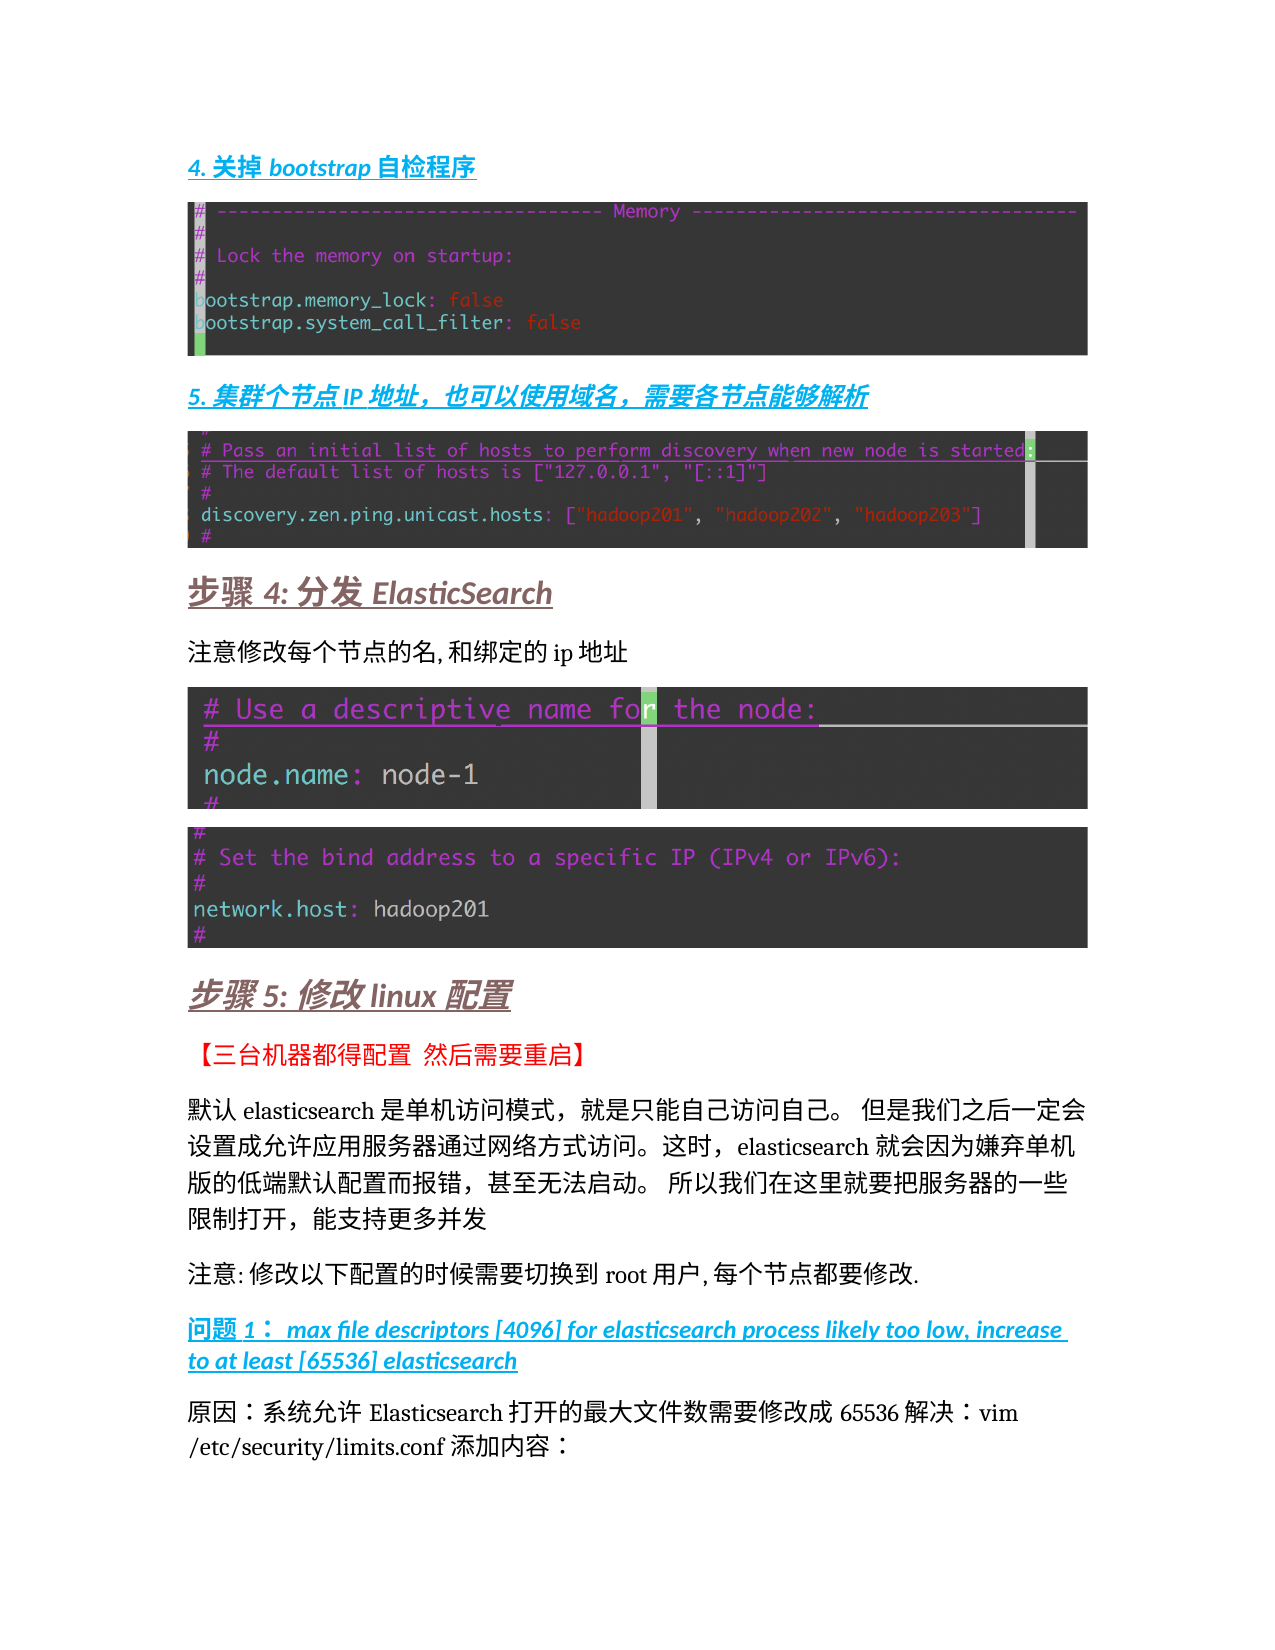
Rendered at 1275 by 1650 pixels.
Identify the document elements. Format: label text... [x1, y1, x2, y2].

subtitle 步骤 4: 分发 ElasticSearch [187, 569, 1087, 614]
picture [187, 202, 1088, 356]
text 注意: 修改以下配置的时候需要切换到 root 用户, 每个节点都要修改. [187, 1254, 1087, 1291]
picture [187, 827, 1088, 948]
picture [187, 431, 1088, 548]
subtitle 步骤 5: 修改 linux 配置 [187, 968, 1087, 1017]
subtitle 5. 集群个节点IP地址，也可以使用域名，需要各节点能够解析 [187, 376, 1087, 412]
subtitle 4. 关掉 bootstrap 自检程序 [187, 150, 1087, 184]
text 原因：系统允许 Elasticsearch 打开的最大文件数需要修改成 65536 解决：vim /etc/security/limits.conf 添加内容： [187, 1395, 1087, 1463]
picture [187, 687, 1088, 809]
text 默认 elasticsearch 是单机访问模式，就是只能自己访问自己。 但是我们之后一定会设置成允许应用服务器通过网络方式访问。这时，elasticsearch 就会因为嫌弃单机版的低端默认配置而报错，甚至无法启动。 所以我们在这里就要把服务器的一些限制打开，能支持更多并发 [187, 1091, 1087, 1236]
text 注意修改每个节点的名, 和绑定的ip地址 [187, 633, 1087, 669]
text 【三台机器都得配置 然后需要重启】 [187, 1036, 1087, 1072]
subtitle 问题1： max file descriptors [4096] for elasticsearch process likely too low, increase to at least [65536] elasticsearch [187, 1311, 1087, 1376]
